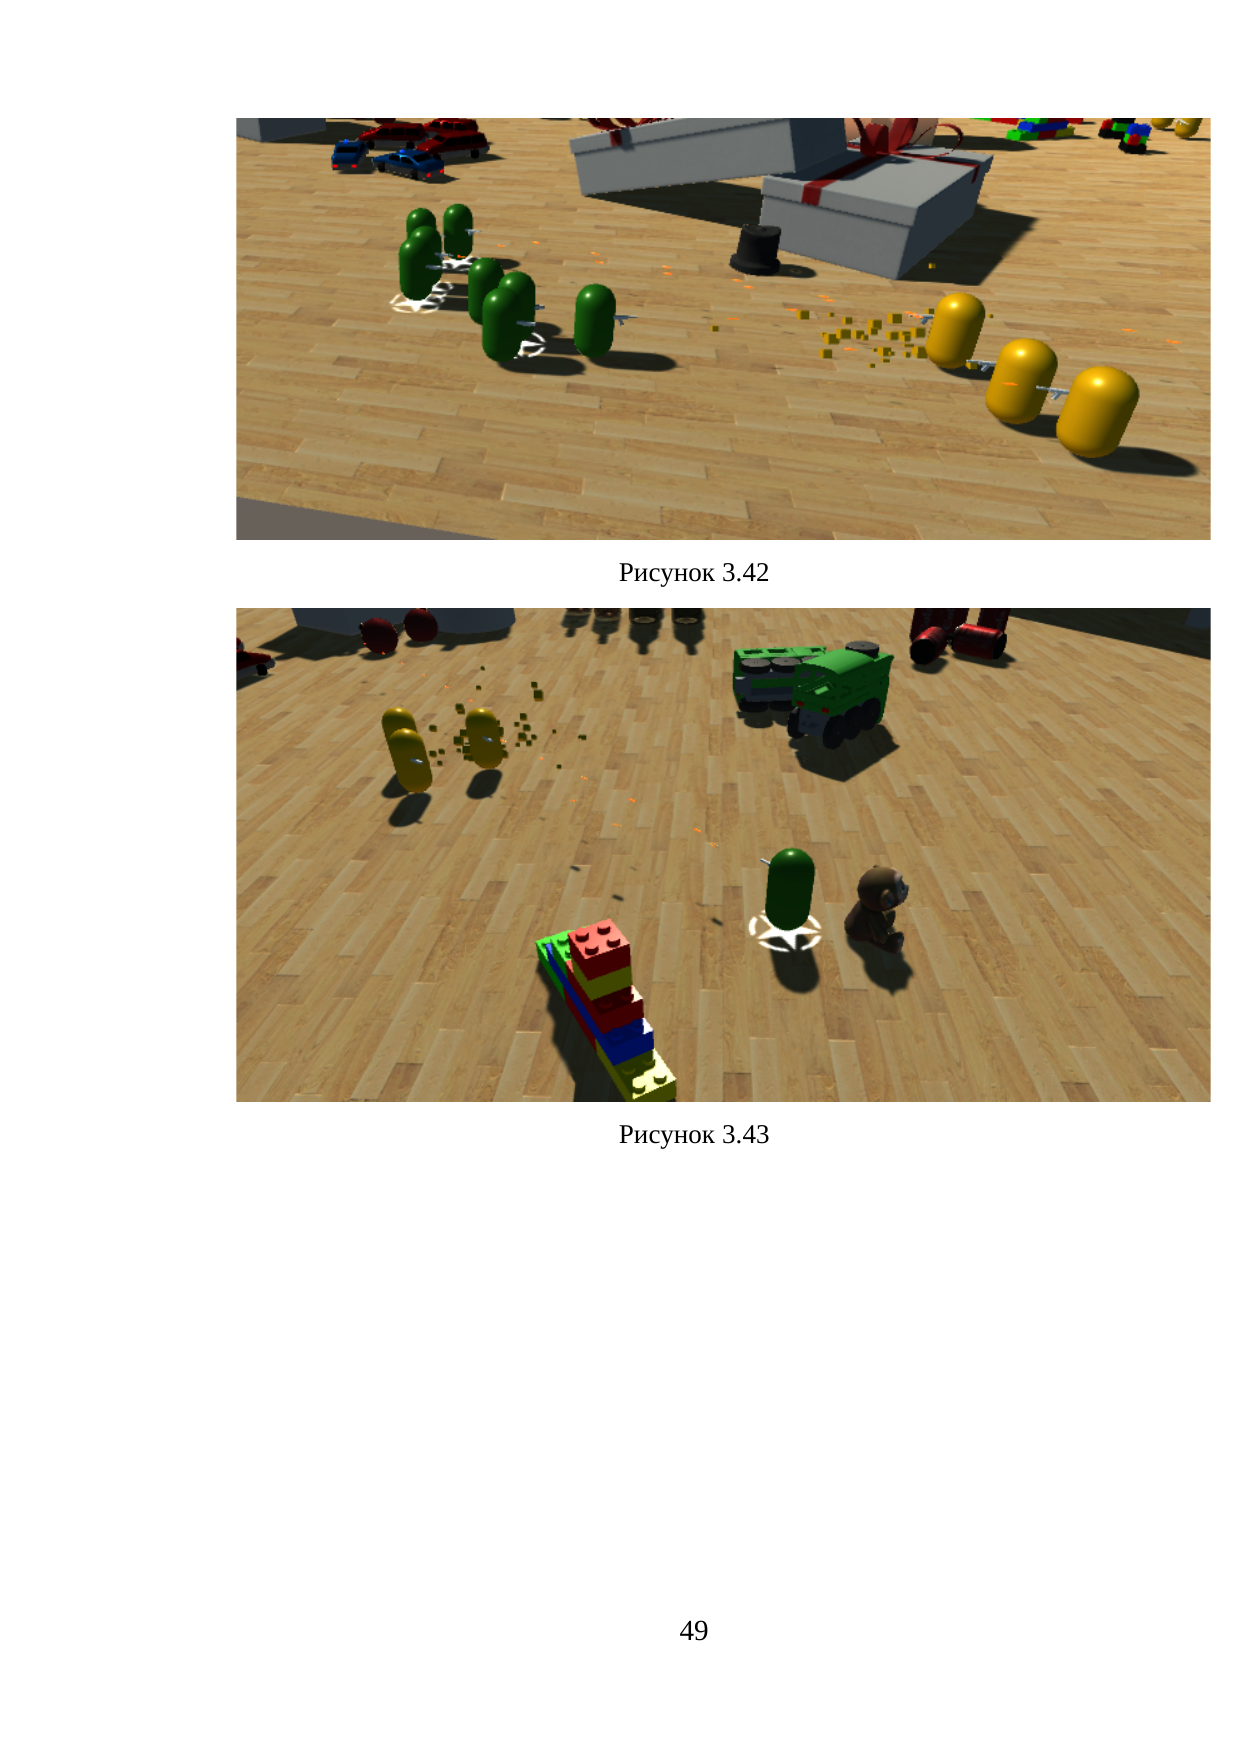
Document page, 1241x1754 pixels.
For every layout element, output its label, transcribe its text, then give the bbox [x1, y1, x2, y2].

text Рисунок . [177, 556, 1152, 587]
text Рисунок . [177, 1118, 1152, 1149]
picture [236, 118, 1211, 540]
picture [236, 608, 1211, 1102]
